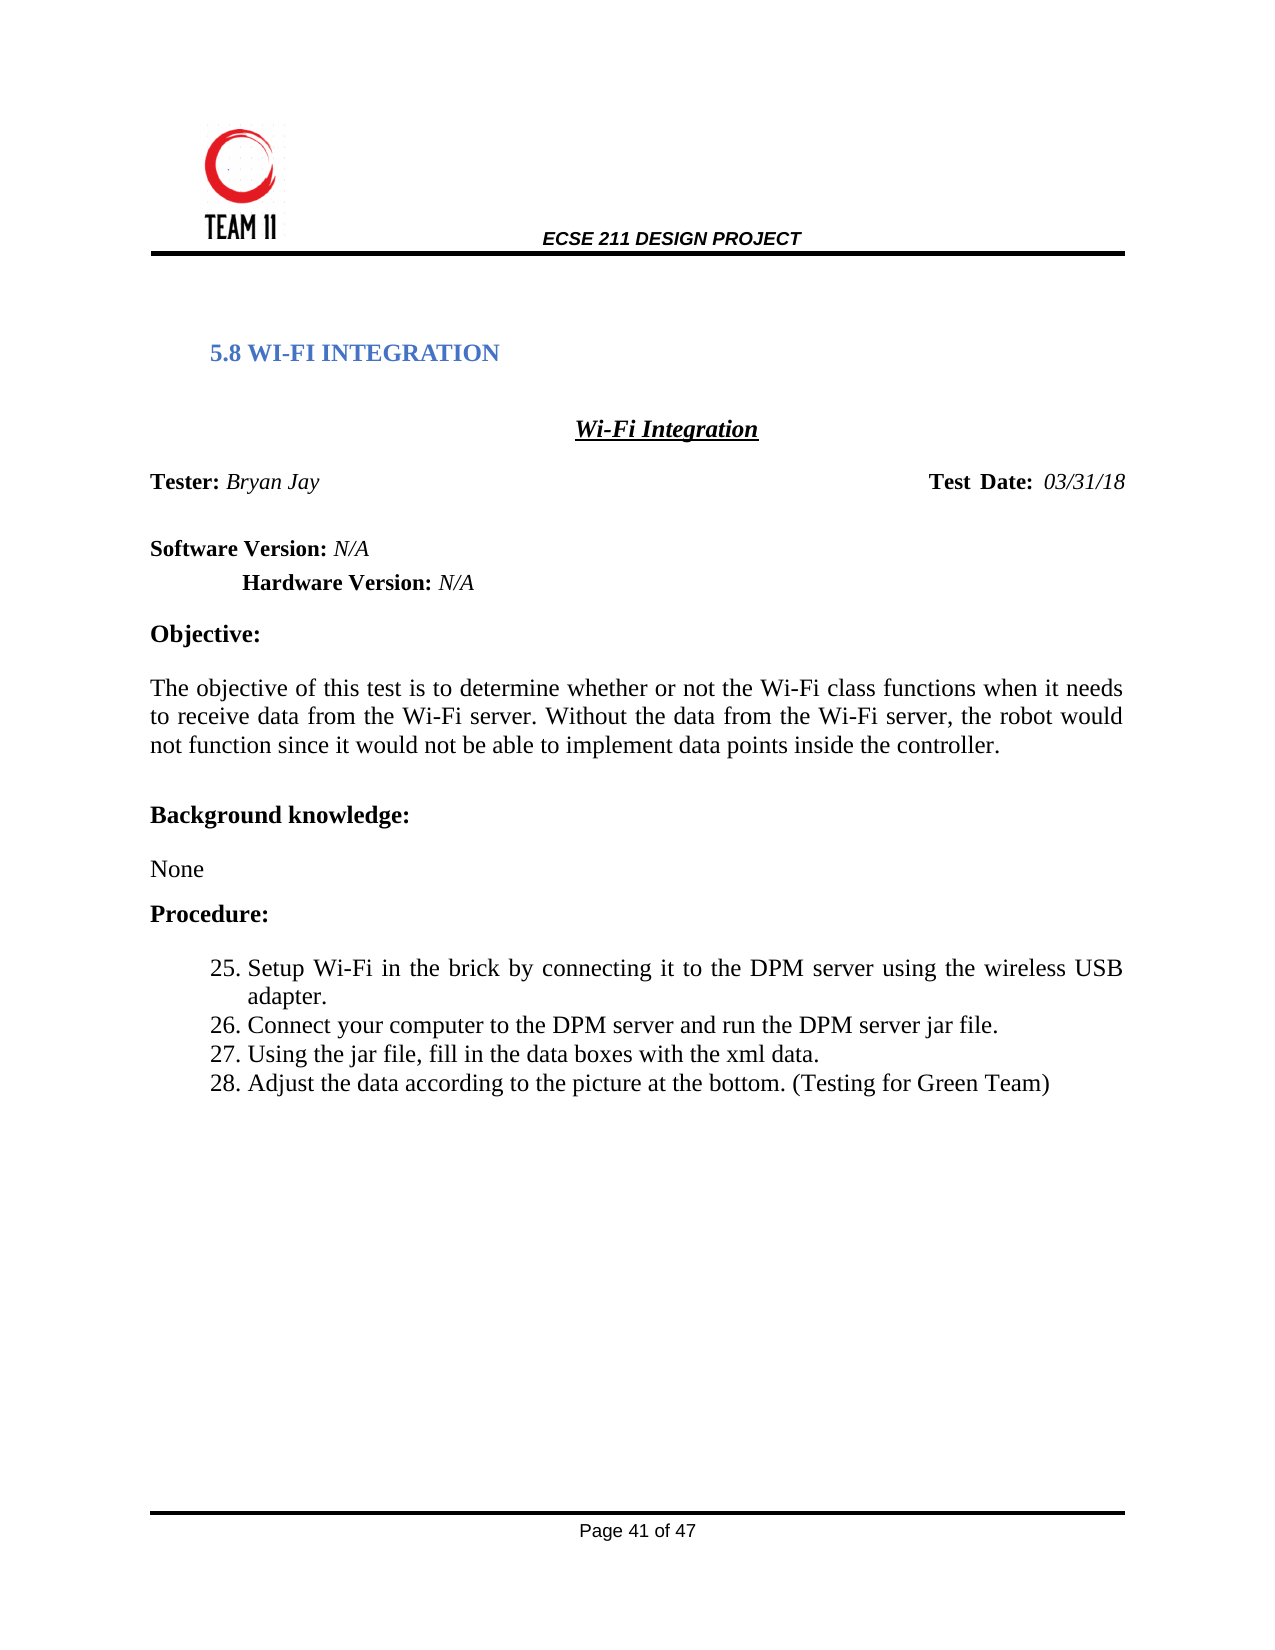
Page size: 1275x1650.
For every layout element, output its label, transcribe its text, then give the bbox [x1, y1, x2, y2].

text Procedure: [150, 899, 1125, 928]
text The objective of this test is to determine whether or not the Wi-Fi class functions when it needs to receive data from the Wi-Fi server. Without the data from the Wi-Fi server, the robot would not function since it would not be able to implement data points inside the controller. [150, 673, 1125, 759]
text Wi-Fi Integration [210, 414, 1125, 443]
list Adjust the data according to the picture at the bottom. (Testing for Green Team) [210, 1068, 1125, 1096]
text Objective: [150, 619, 1125, 648]
list Using the jar file, fill in the data boxes with the xml data. [210, 1039, 1125, 1068]
text None [150, 854, 1125, 883]
text Tester: Bryan Jay Test Date: 03/31/18 Software Version: N/A Hardware Version: N/A [150, 468, 1125, 595]
subtitle 5.8 WI-FI integration [150, 338, 1125, 367]
text Background knowledge: [150, 800, 1125, 829]
picture [197, 120, 286, 245]
list Connect your computer to the DPM server and run the DPM server jar file. [210, 1010, 1125, 1039]
list Setup Wi-Fi in the brick by connecting it to the DPM server using the wireless USB adapter. [210, 953, 1125, 1010]
